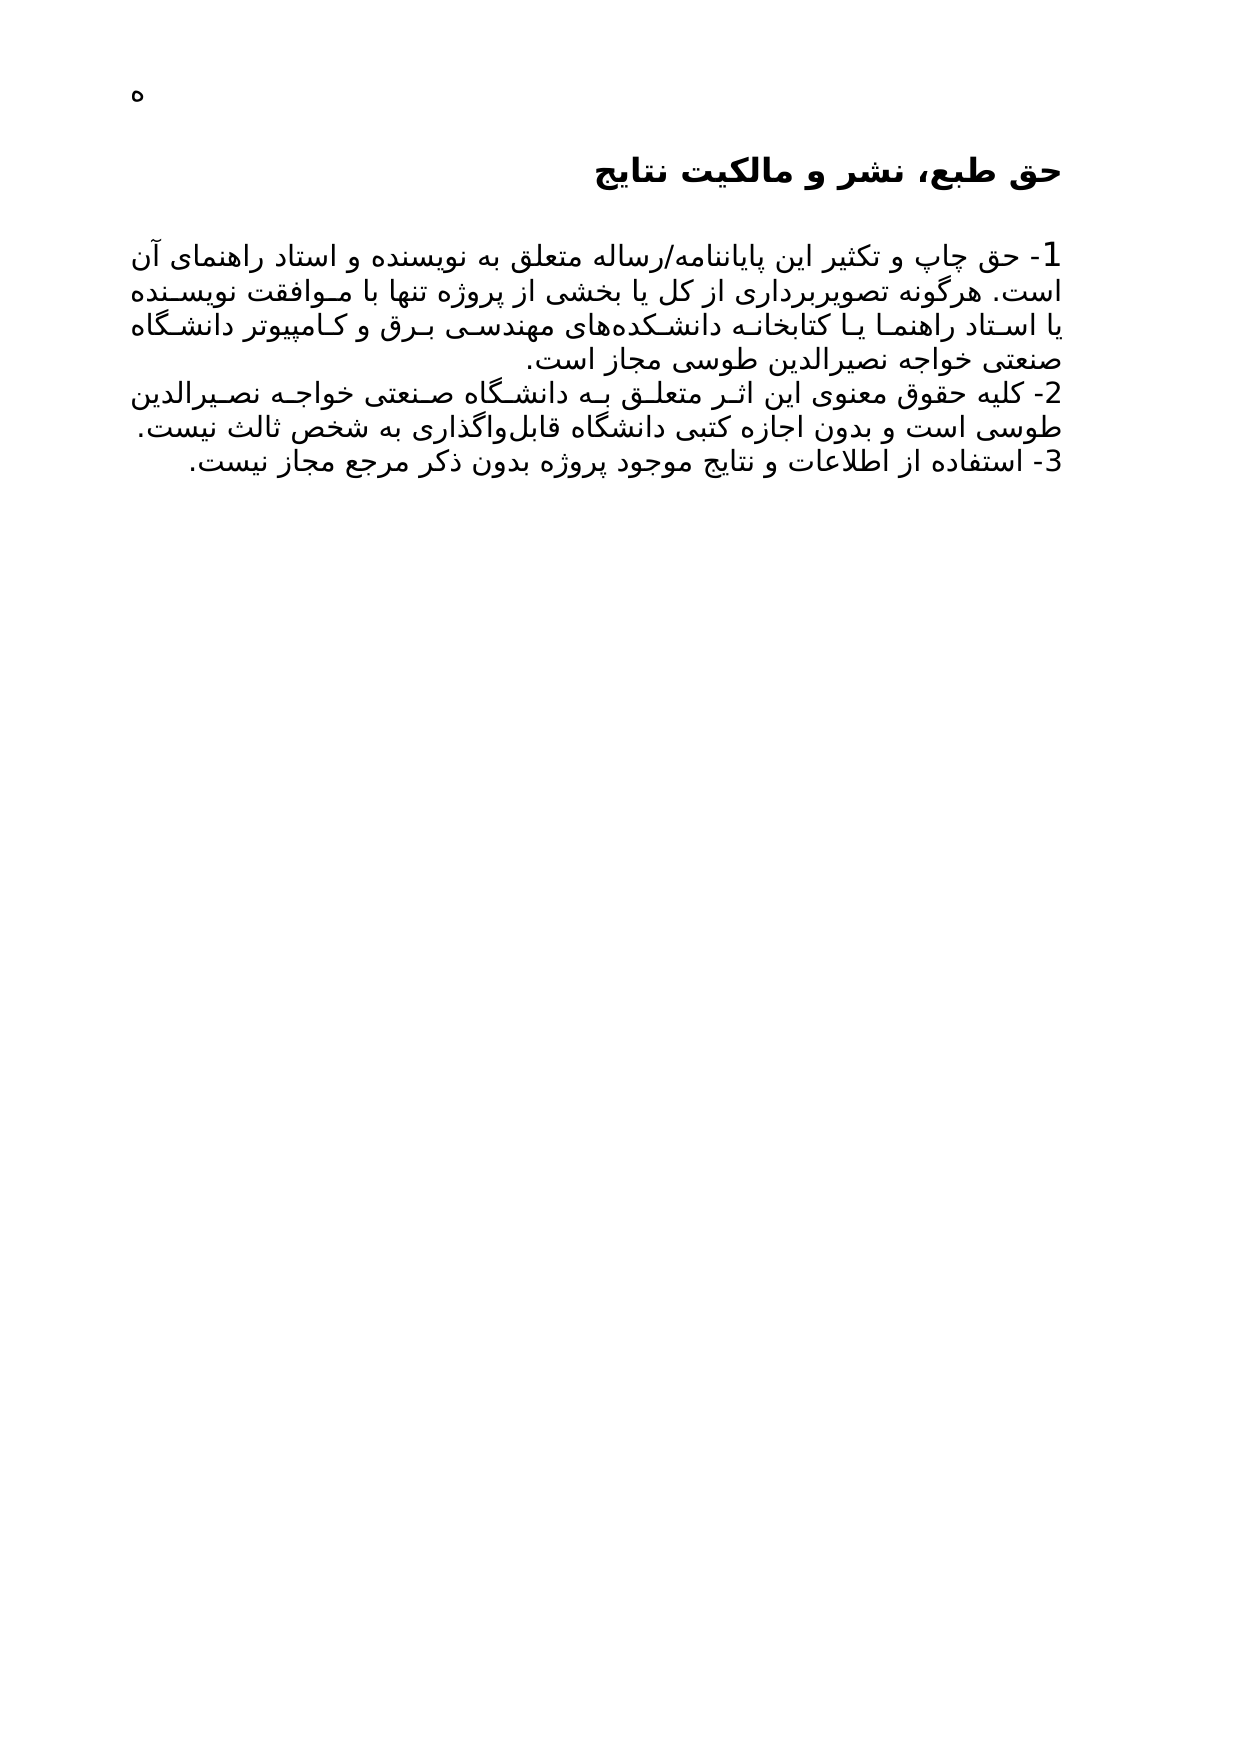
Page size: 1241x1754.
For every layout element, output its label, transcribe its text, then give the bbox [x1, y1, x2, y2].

text 2- کلیه حقوق معنوی این اثر متعلق به دانشگاه صنعتی خواجه نصیرالدین طوسی است و بدون اجازه کتبی دانشگاه قابل‌واگذاری به شخص ثالث نیست. [130, 376, 1063, 444]
text 3- استفاده از اطلاعات و نتایج موجود پروژه بدون ذکر مرجع مجاز نیست. [130, 444, 1063, 478]
text حق طبع، نشر و مالکیت نتایج [130, 151, 1063, 190]
text 1- حق چاپ و تکثیر این پایان‏نامه/رساله متعلق به نویسنده و استاد راهنمای آن است. هرگونه تصویربرداری از کل یا بخشی از پروژه تنها با موافقت نویسنده یا استاد راهنما یا کتابخانه دانشکده‌های مهندسی برق و کامپیوتر دانشگاه صنعتی خواجه نصیرالدین طوسی مجاز است. [130, 235, 1063, 376]
